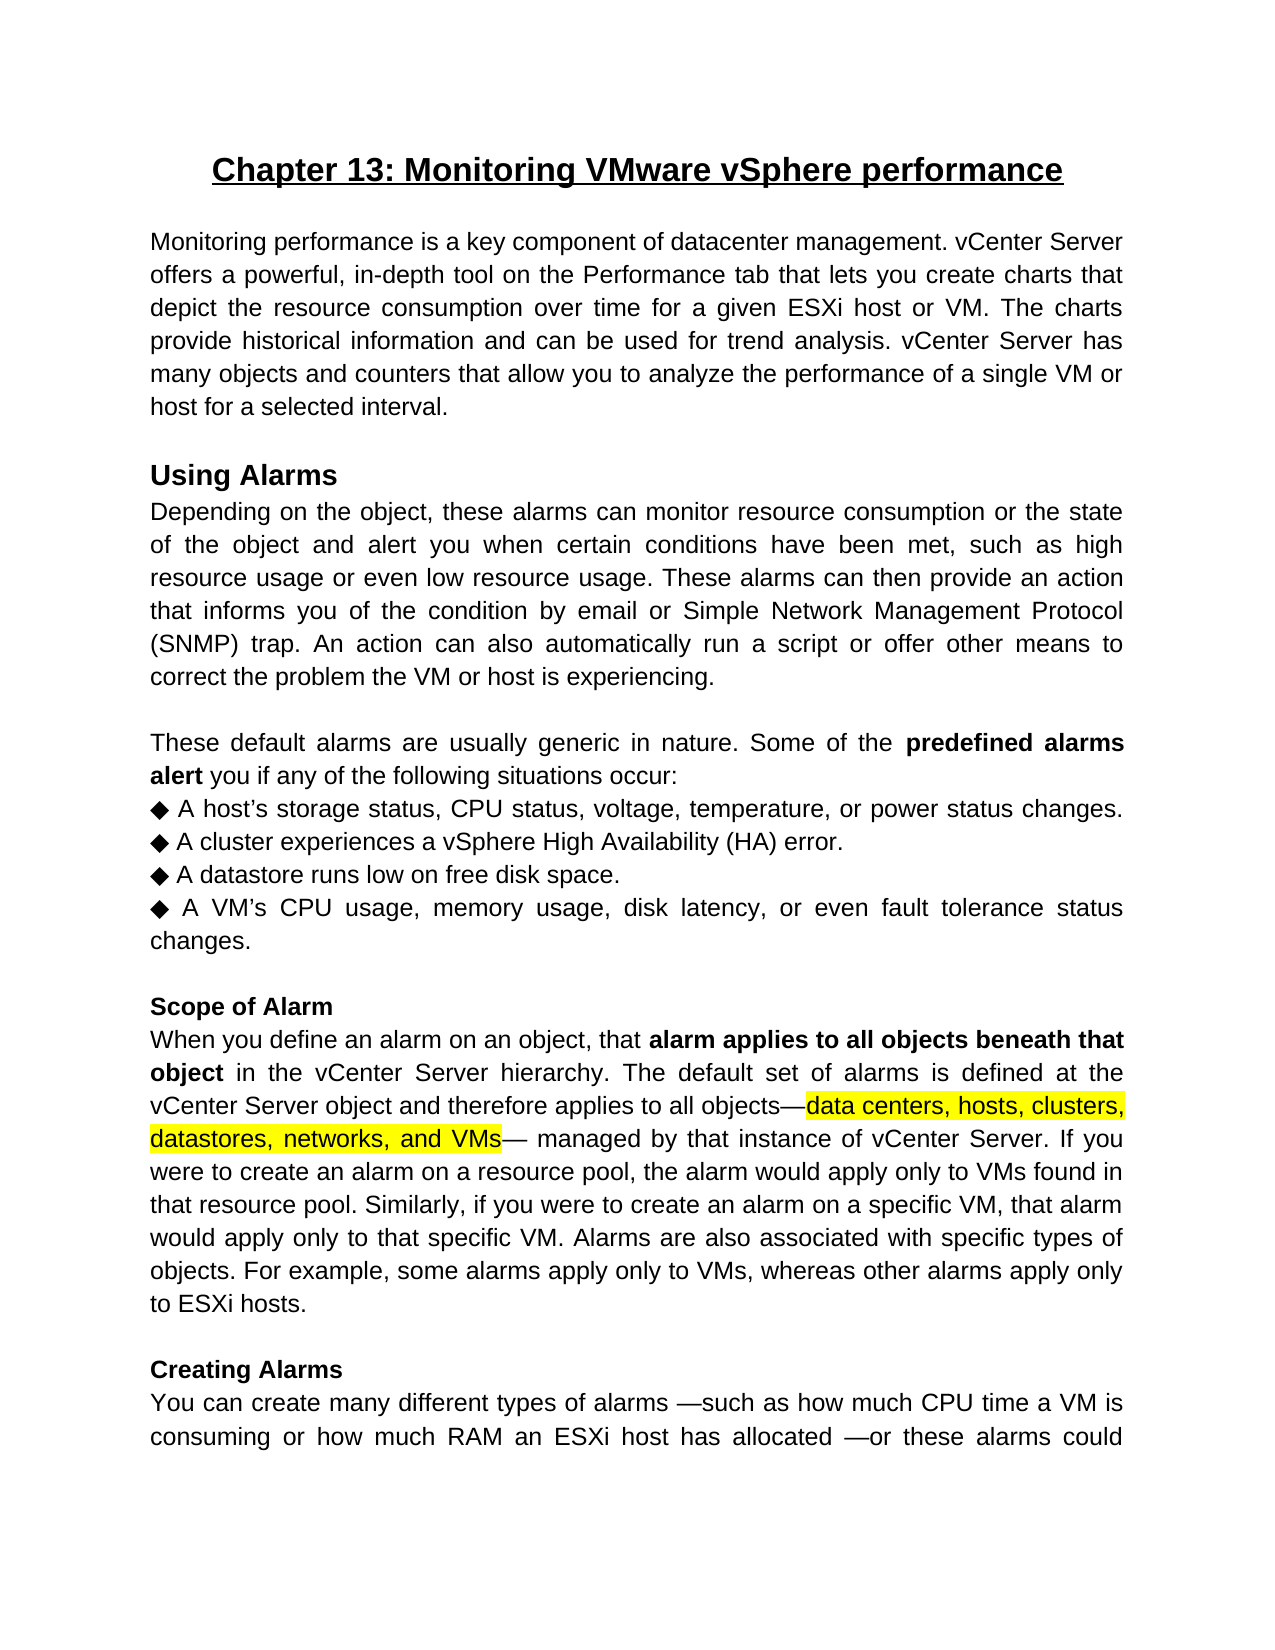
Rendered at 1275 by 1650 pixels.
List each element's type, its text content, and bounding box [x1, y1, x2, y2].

text These default alarms are usually generic in nature. Some of the predefined alarms alert you if any of the following situations occur: [150, 728, 1125, 790]
text Depending on the object, these alarms can monitor resource consumption or the state of the object and alert you when certain conditions have been met, such as high resource usage or even low resource usage. These alarms can then provide an action that informs you of the condition by email or Simple Network Management Protocol (SNMP) trap. An action can also automatically run a script or offer other means to correct the problem the VM or host is experiencing. [150, 497, 1125, 691]
text ◆ A host’s storage status, CPU status, voltage, temperature, or power status changes. ◆ A cluster experiences a vSphere High Availability (HA) error. [150, 794, 1125, 856]
text Chapter 13: Monitoring VMware vSphere performance [150, 150, 1125, 188]
text Scope of Alarm [150, 992, 1125, 1021]
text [150, 1388, 1125, 1450]
text Monitoring performance is a key component of datacenter management. vCenter Server offers a powerful, in-depth tool on the Performance tab that lets you create charts that depict the resource consumption over time for a given ESXi host or VM. The charts provide historical information and can be used for trend analysis. vCenter Server has many objects and counters that allow you to analyze the performance of a single VM or host for a selected interval. [150, 227, 1125, 421]
text Using Alarms [150, 458, 1125, 492]
text When you define an alarm on an object, that alarm applies to all objects beneath that object in the vCenter Server hierarchy. The default set of alarms is defined at the vCenter Server object and therefore applies to all objects—data centers, hosts, clusters, datastores, networks, and VMs— managed by that instance of vCenter Server. If you were to create an alarm on a resource pool, the alarm would apply only to VMs found in that resource pool. Similarly, if you were to create an alarm on a specific VM, that alarm would apply only to that specific VM. Alarms are also associated with specific types of objects. For example, some alarms apply only to VMs, whereas other alarms apply only to ESXi hosts. [150, 1025, 1125, 1318]
text ◆ A datastore runs low on free disk space. [150, 860, 1125, 889]
text Creating Alarms [150, 1355, 1125, 1384]
text ◆ A VM’s CPU usage, memory usage, disk latency, or even fault tolerance status changes. [150, 893, 1125, 955]
